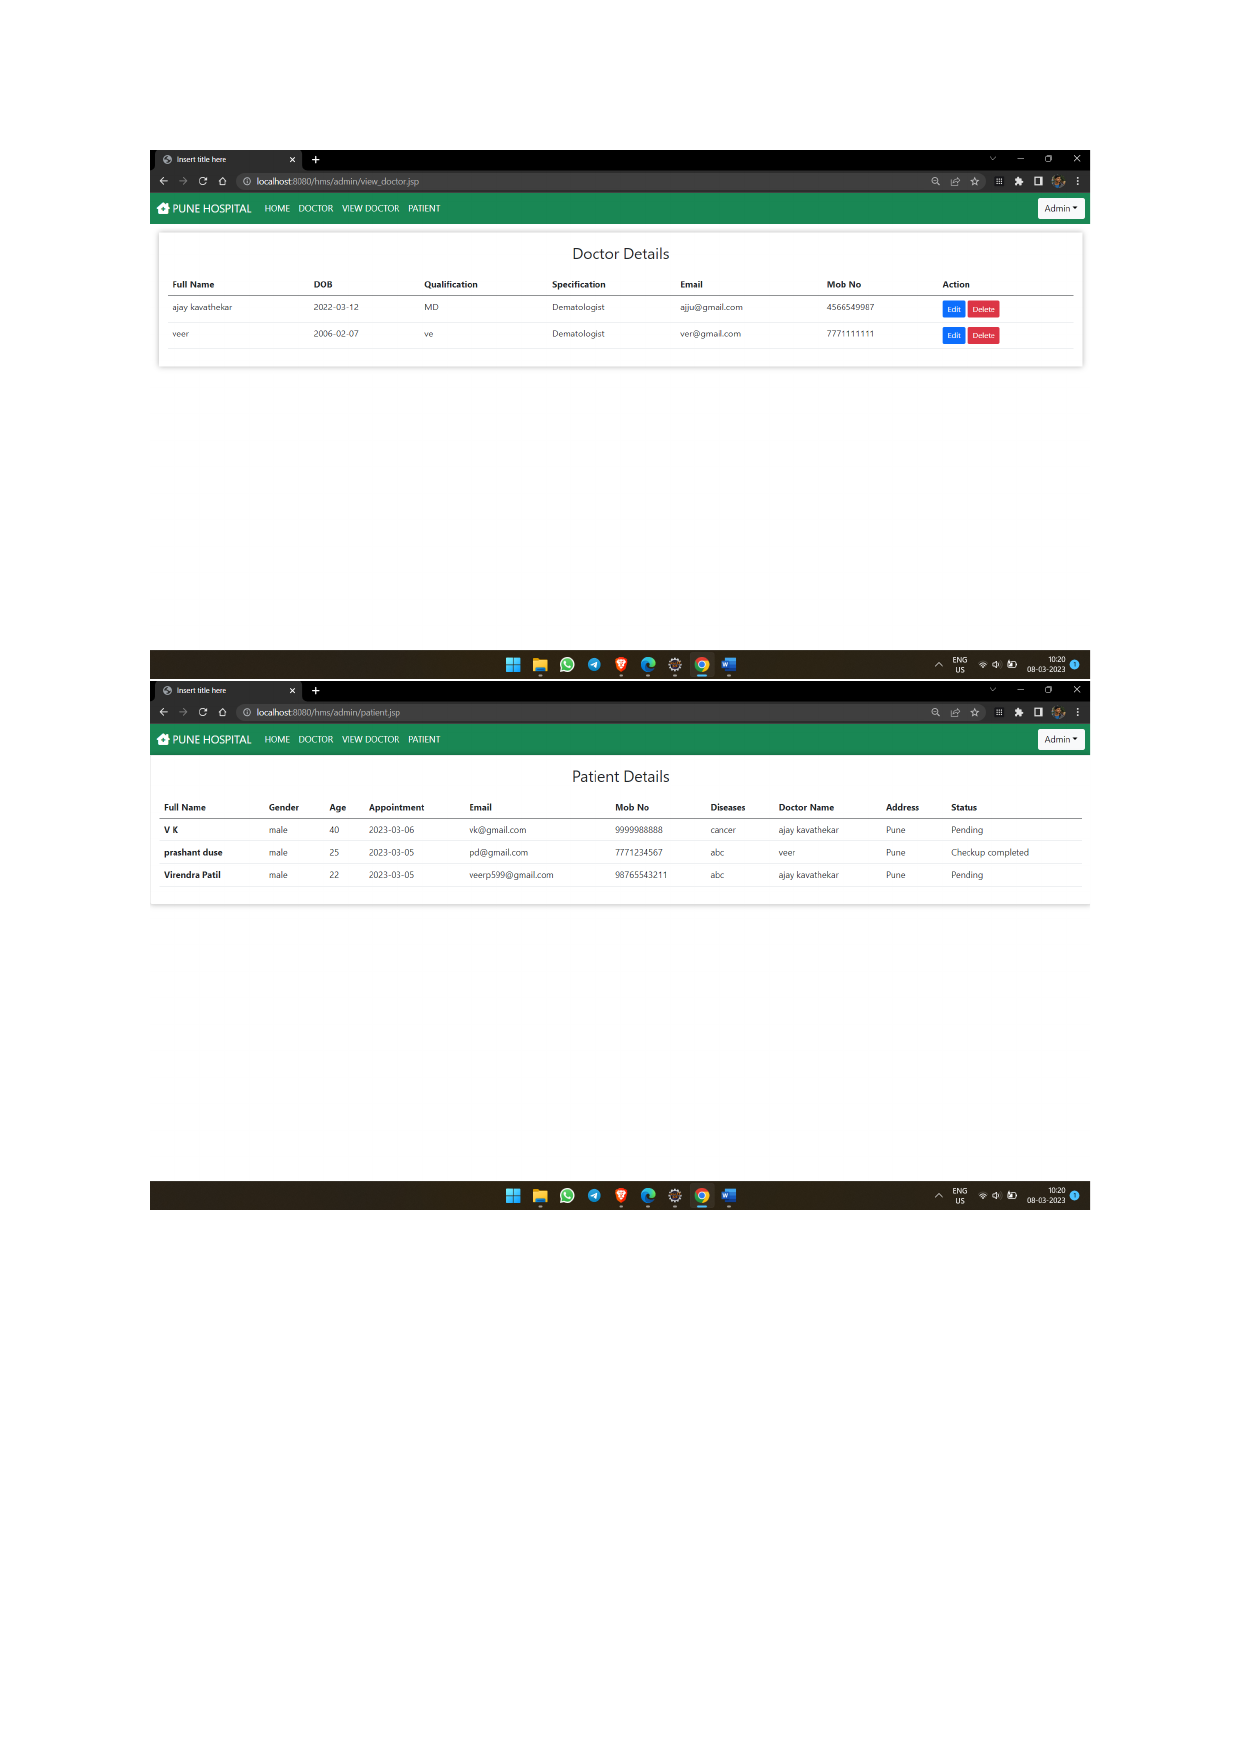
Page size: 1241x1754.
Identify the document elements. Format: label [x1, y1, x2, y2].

picture [150, 681, 1091, 1210]
picture [150, 150, 1091, 679]
